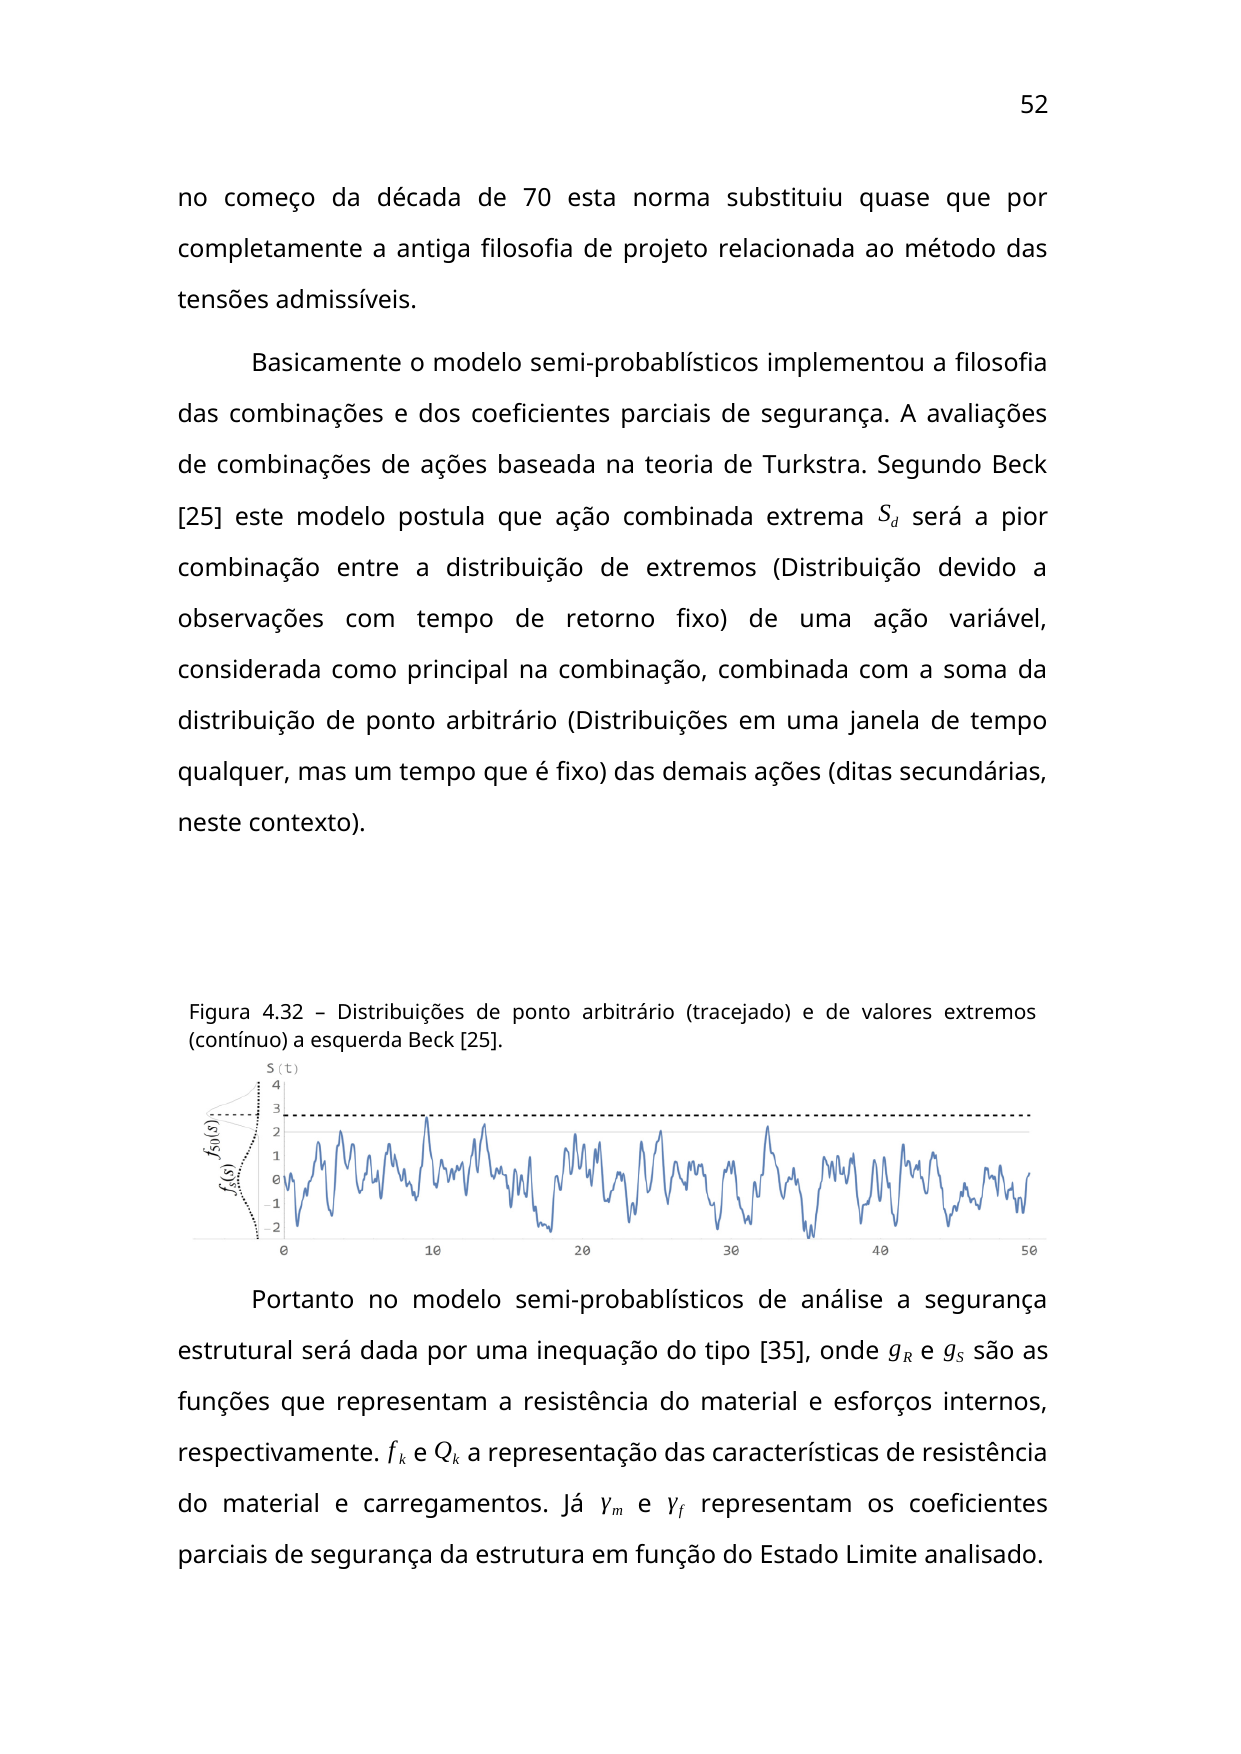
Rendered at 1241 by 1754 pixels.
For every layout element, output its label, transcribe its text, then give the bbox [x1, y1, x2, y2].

list Basicamente o modelo semi-probablísticos implementou a filosofia das combinações e dos coeficientes parciais de segurança. A avaliações de combinações de ações baseada na teoria de Turkstra. Segundo Beck [25] este modelo postula que ação combinada extrema será a pior combinação entre a distribuição de extremos (Distribuição devido a observações com tempo de retorno fixo) de uma ação variável, considerada como principal na combinação, combinada com a soma da distribuição de ponto arbitrário (Distribuições em uma janela de tempo qualquer, mas um tempo que é fixo) das demais ações (ditas secundárias, neste contexto). [177, 345, 1048, 838]
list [177, 179, 1048, 316]
table_header Figura 4.32 – Distribuições de ponto arbitrário (tracejado) e de valores extremos (contínuo) a esquerda Beck [25]. [177, 995, 1048, 1056]
picture [188, 1058, 1049, 1268]
text Portanto no modelo semi-probablísticos de análise a segurança estrutural será dada por uma inequação do tipo [35], onde e são as funções que representam a resistência do material e esforços internos, respectivamente. e a representação das características de resistência do material e carregamentos. Já e representam os coeficientes parciais de segurança da estrutura em função do Estado Limite analisado. [177, 1282, 1048, 1571]
table_cell [177, 1056, 1048, 1269]
